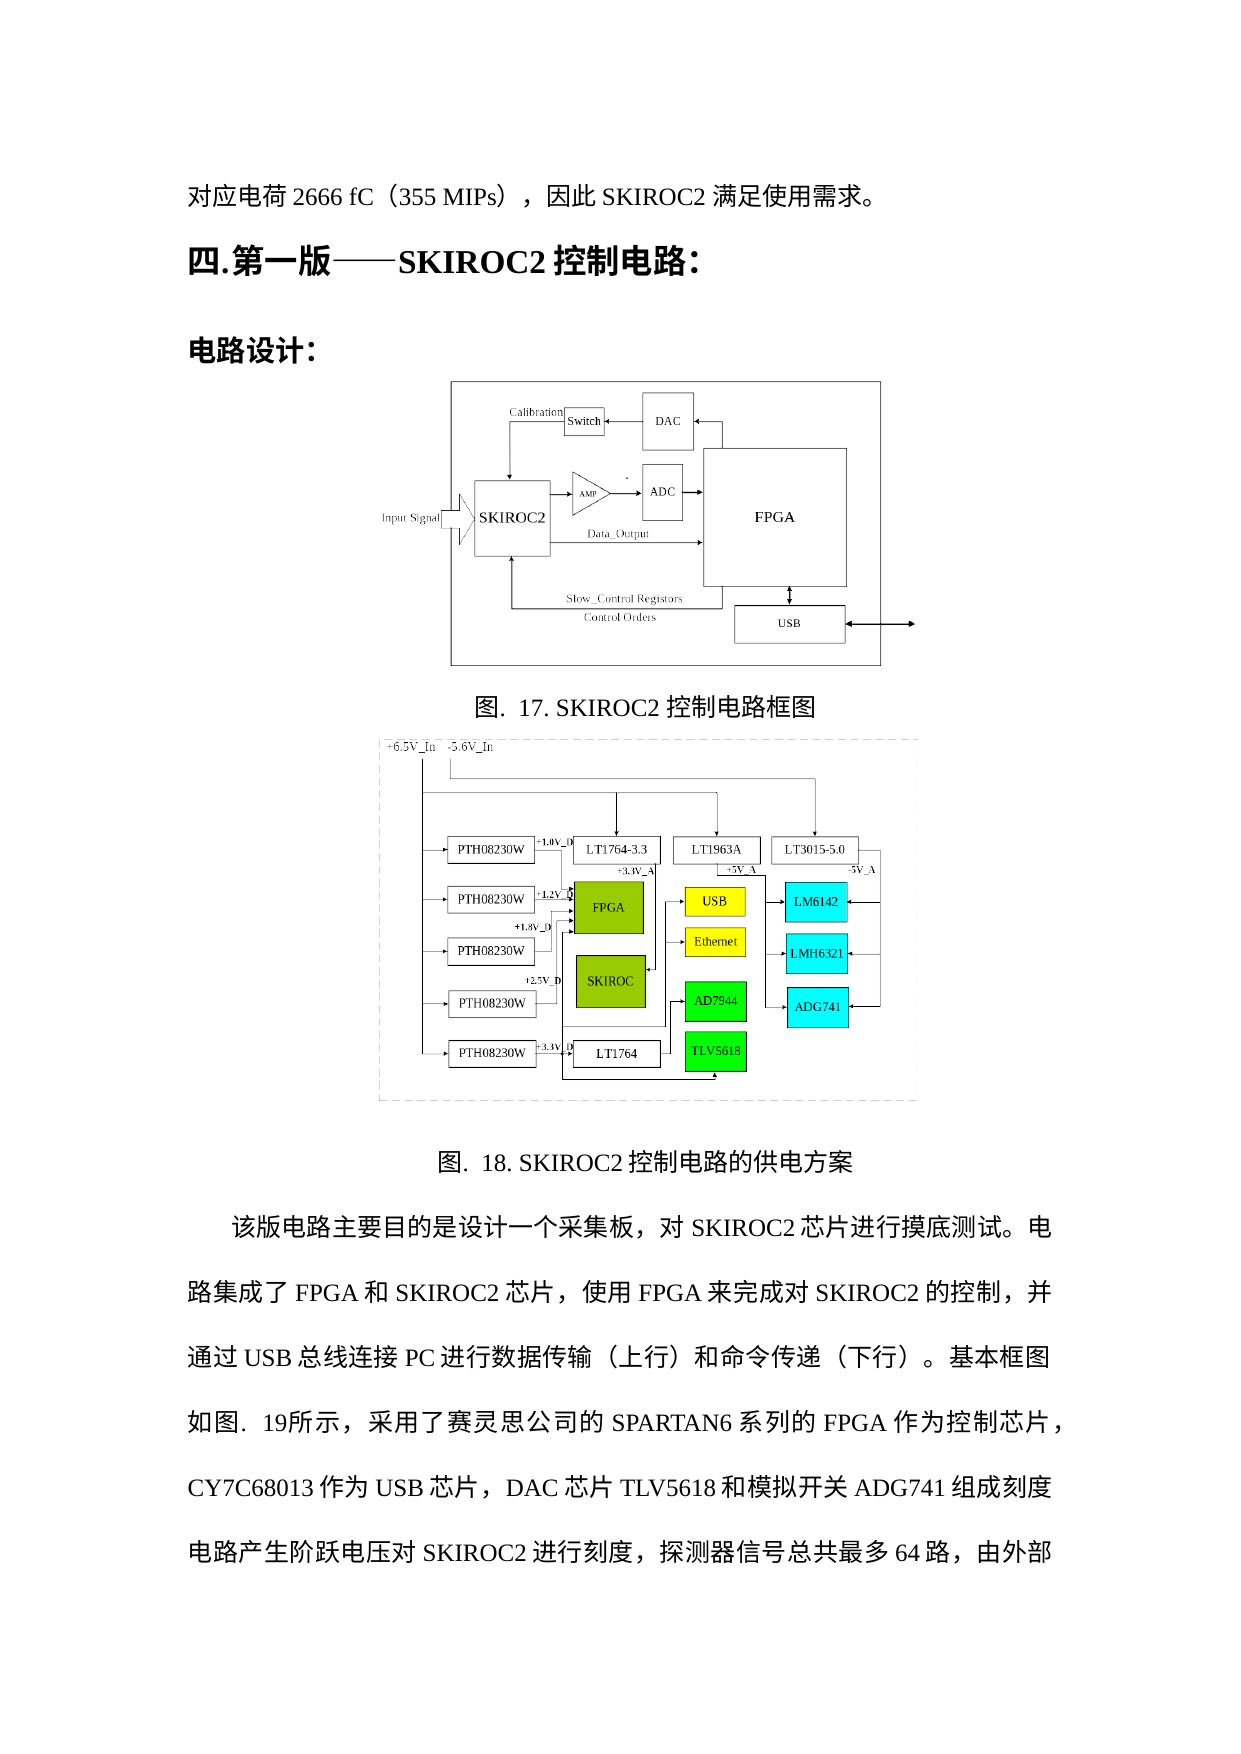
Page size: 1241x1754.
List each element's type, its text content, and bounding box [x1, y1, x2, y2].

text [187, 1193, 1053, 1583]
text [187, 162, 1053, 227]
subtitle 电路设计： [187, 316, 1053, 381]
subtitle 第一版——SKIROC2控制电路： [187, 227, 1053, 292]
